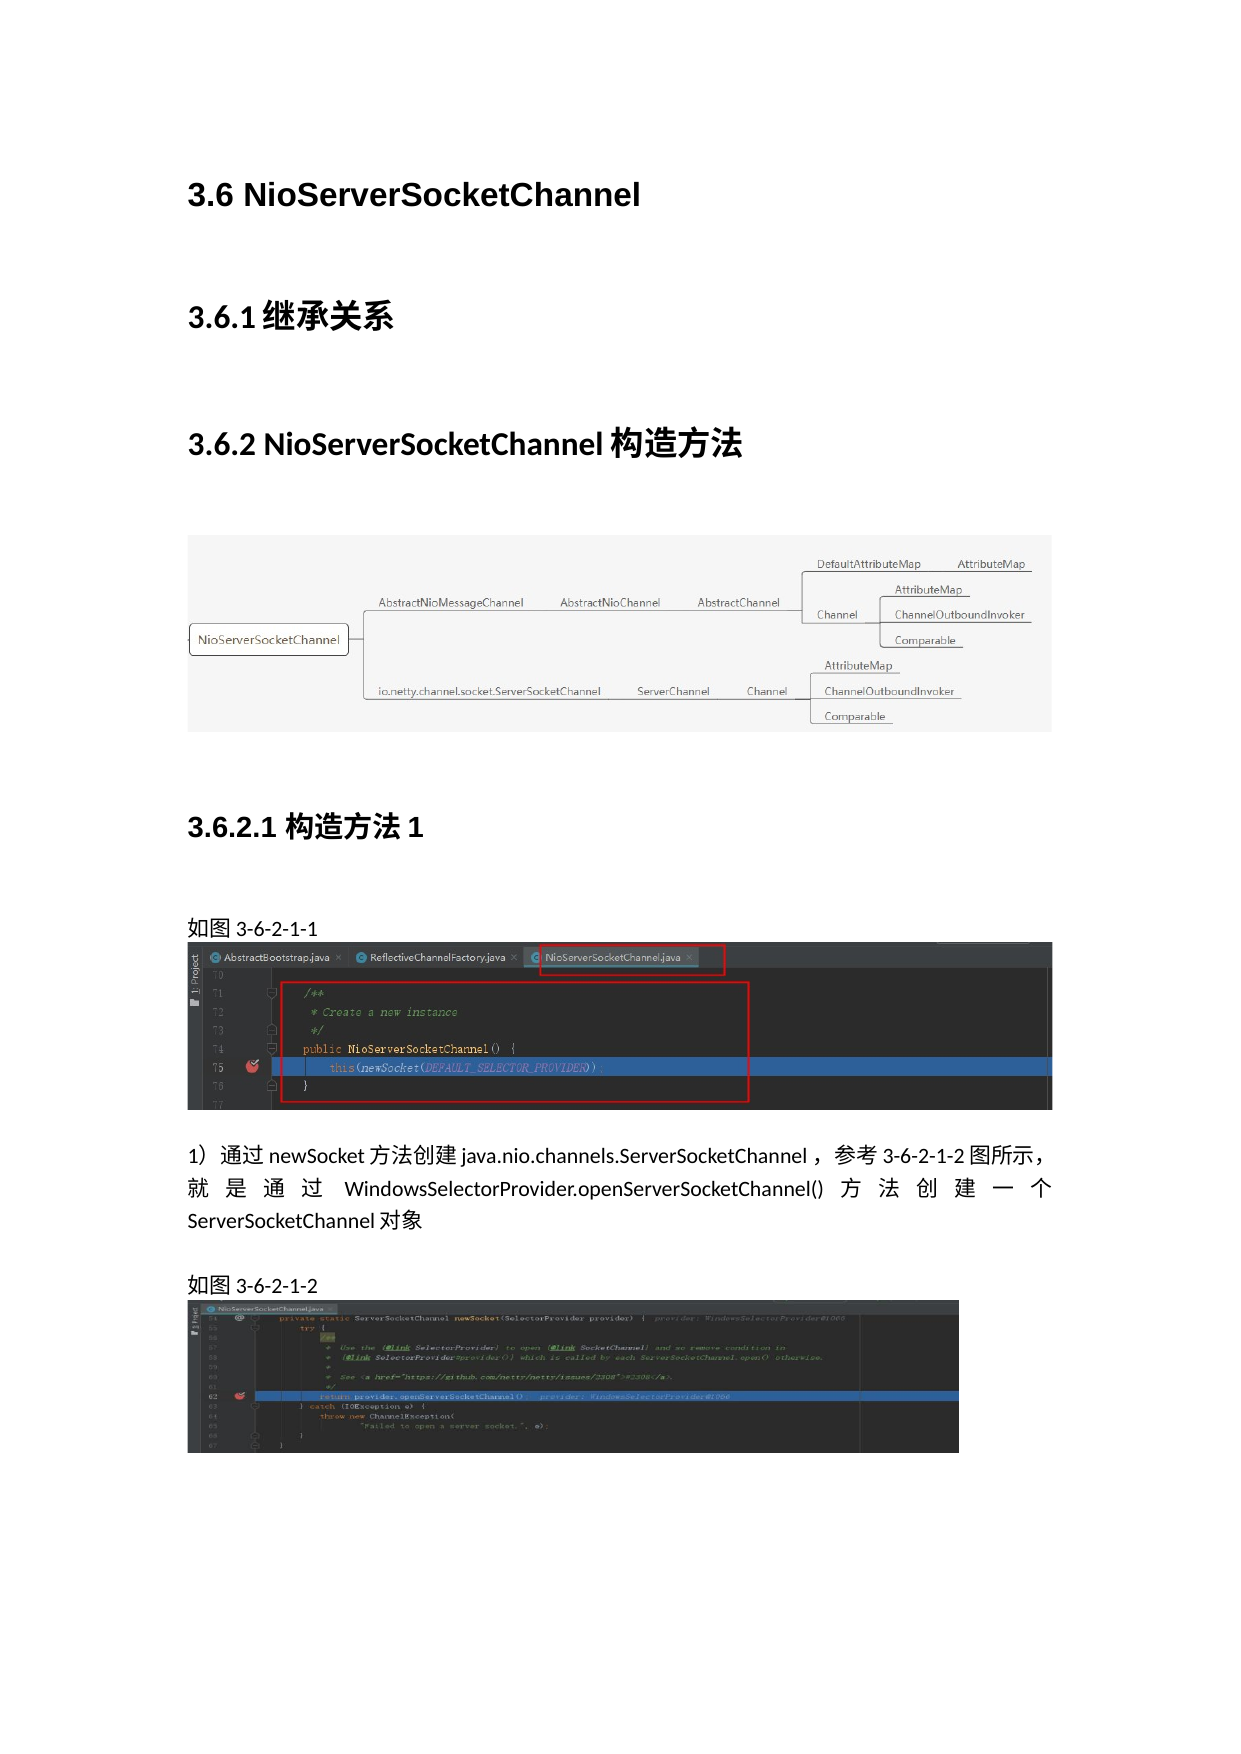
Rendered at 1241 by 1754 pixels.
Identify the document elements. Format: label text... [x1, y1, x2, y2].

subtitle 3.6.1继承关系 [187, 282, 1053, 347]
picture [187, 1300, 959, 1453]
picture [187, 535, 1052, 732]
list 就是通过WindowsSelectorProvider.openServerSocketChannel()方法创建一个ServerSocketChannel对象 [187, 1170, 1053, 1235]
list 如图3-6-2-1-2 [187, 1268, 1053, 1300]
subtitle 3.6 NioServerSocketChannel [187, 162, 1053, 227]
subtitle 3.6.2.1 构造方法1 [187, 792, 1053, 857]
list 通过newSocket方法创建java.nio.channels.ServerSocketChannel ，参考3-6-2-1-2图所示， [187, 1138, 1053, 1170]
text 如图3-6-2-1-1 [187, 910, 1053, 942]
picture [187, 942, 1053, 1110]
subtitle 3.6.2 NioServerSocketChannel构造方法 [187, 408, 1053, 473]
